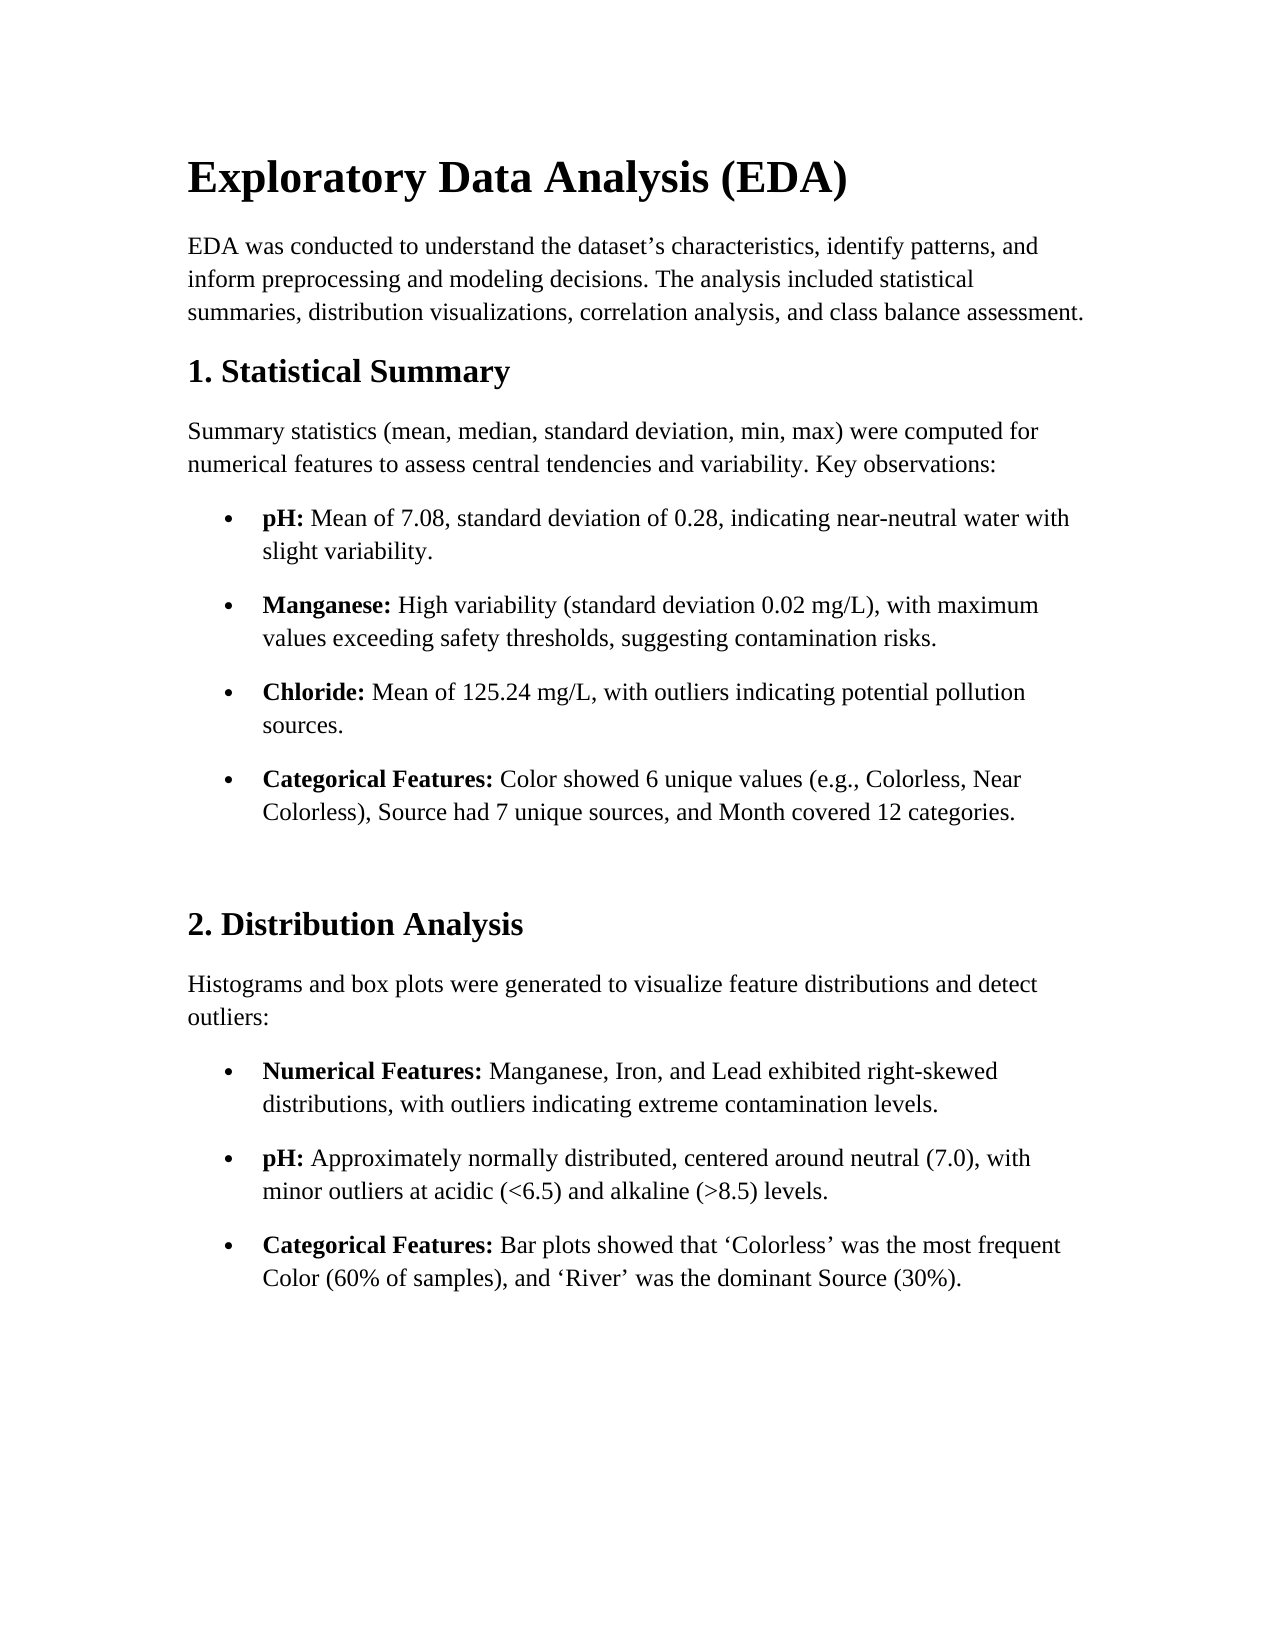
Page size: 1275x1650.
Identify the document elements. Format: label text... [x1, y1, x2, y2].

text Histograms and box plots were generated to visualize feature distributions and detect outliers: [187, 969, 1087, 1031]
list pH: Mean of 7.08, standard deviation of 0.28, indicating near-neutral water with slight variability. [225, 503, 1087, 565]
list Manganese: High variability (standard deviation 0.02 mg/L), with maximum values exceeding safety thresholds, suggesting contamination risks. [225, 590, 1087, 652]
text 1. Statistical Summary [187, 351, 1087, 389]
list Categorical Features: Bar plots showed that ‘Colorless’ was the most frequent Color (60% of samples), and ‘River’ was the dominant Source (30%). [225, 1230, 1087, 1292]
list Numerical Features: Manganese, Iron, and Lead exhibited right-skewed distributions, with outliers indicating extreme contamination levels. [225, 1056, 1087, 1118]
text Summary statistics (mean, median, standard deviation, min, max) were computed for numerical features to assess central tendencies and variability. Key observations: [187, 416, 1087, 478]
list Categorical Features: Color showed 6 unique values (e.g., Colorless, Near Colorless), Source had 7 unique sources, and Month covered 12 categories. [225, 764, 1087, 825]
text EDA was conducted to understand the dataset’s characteristics, identify patterns, and inform preprocessing and modeling decisions. The analysis included statistical summaries, distribution visualizations, correlation analysis, and class balance assessment. [187, 231, 1087, 326]
list Chloride: Mean of 125.24 mg/L, with outliers indicating potential pollution sources. [225, 677, 1087, 738]
text Exploratory Data Analysis (EDA) [187, 150, 1087, 203]
list pH: Approximately normally distributed, centered around neutral (7.0), with minor outliers at acidic (<6.5) and alkaline (>8.5) levels. [225, 1143, 1087, 1205]
text 2. Distribution Analysis [187, 904, 1087, 943]
